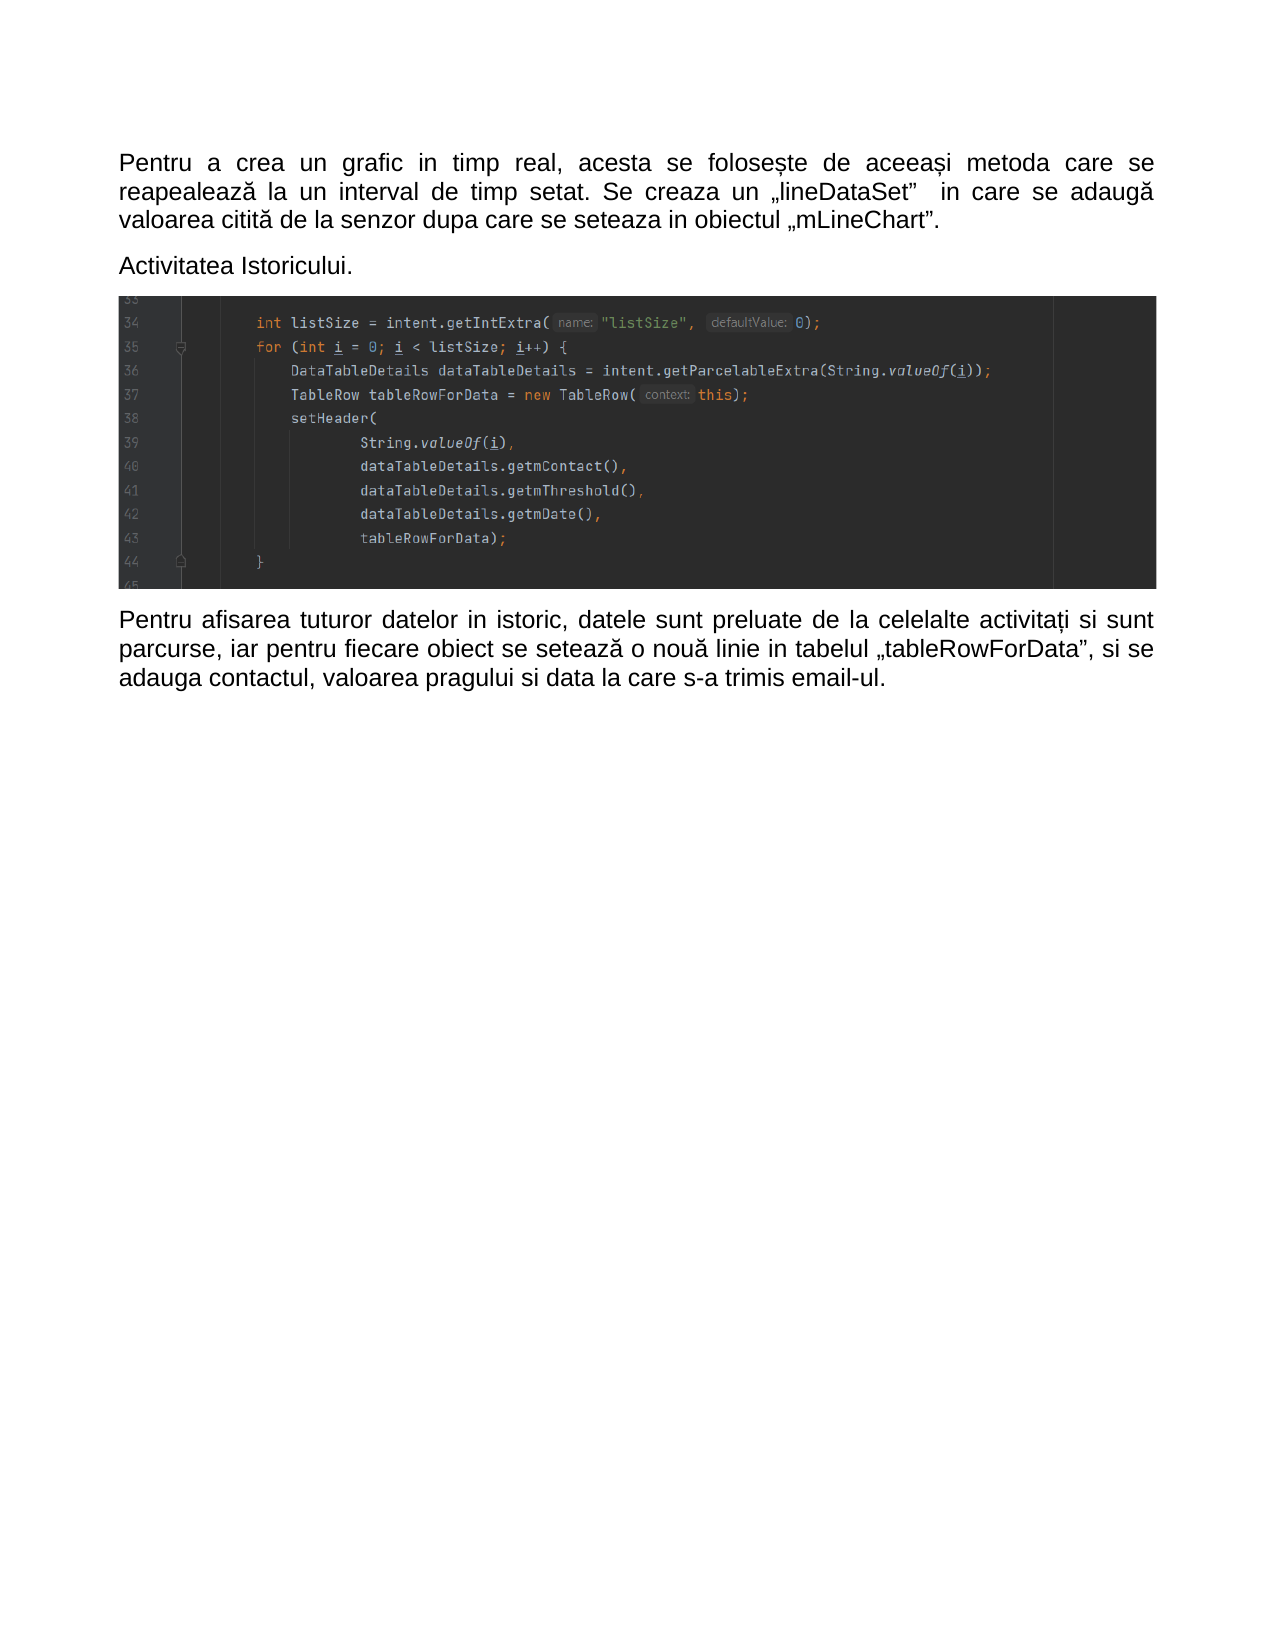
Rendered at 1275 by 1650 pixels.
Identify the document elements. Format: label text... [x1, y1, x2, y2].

picture [118, 296, 1157, 589]
text Pentru afisarea tuturor datelor in istoric, datele sunt preluate de la celelalte activitați si sunt parcurse, iar pentru fiecare obiect se setează o nouă linie in tabelul „tableRowForData”, si se adauga contactul, valoarea pragului si data la care s-a trimis email-ul. [118, 605, 1156, 691]
text Activitatea Istoricului. [118, 251, 1156, 279]
text Pentru a crea un grafic in timp real, acesta se folosește de aceeași metoda care se reapealează la un interval de timp setat. Se creaza un „lineDataSet” in care se adaugă valoarea citită de la senzor dupa care se seteaza in obiectul „mLineChart”. [118, 148, 1156, 234]
